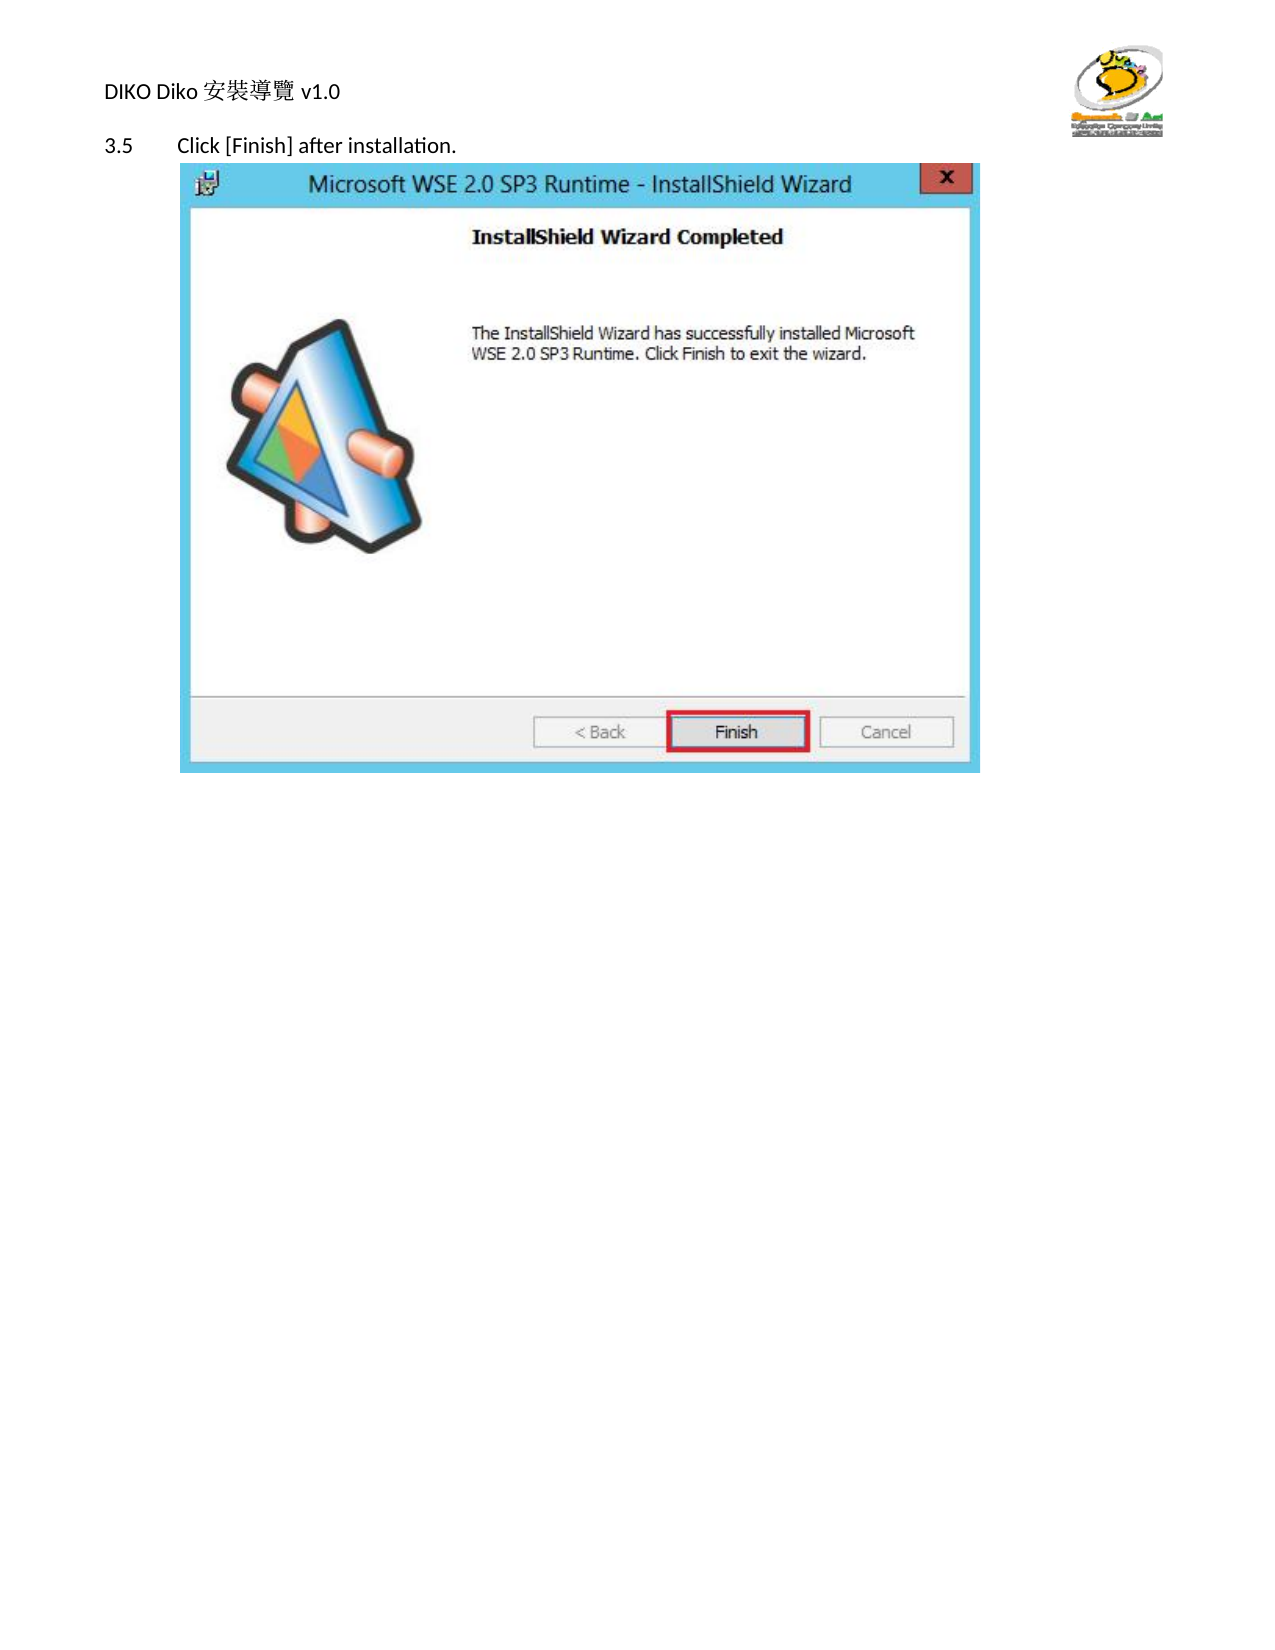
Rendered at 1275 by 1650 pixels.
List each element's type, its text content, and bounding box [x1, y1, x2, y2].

picture [180, 163, 980, 773]
text 3.5 Click [Finish] after installation. [104, 131, 1125, 159]
text DIKO Diko 安裝導覽 v1.0 [104, 73, 1125, 106]
picture [1068, 42, 1163, 137]
